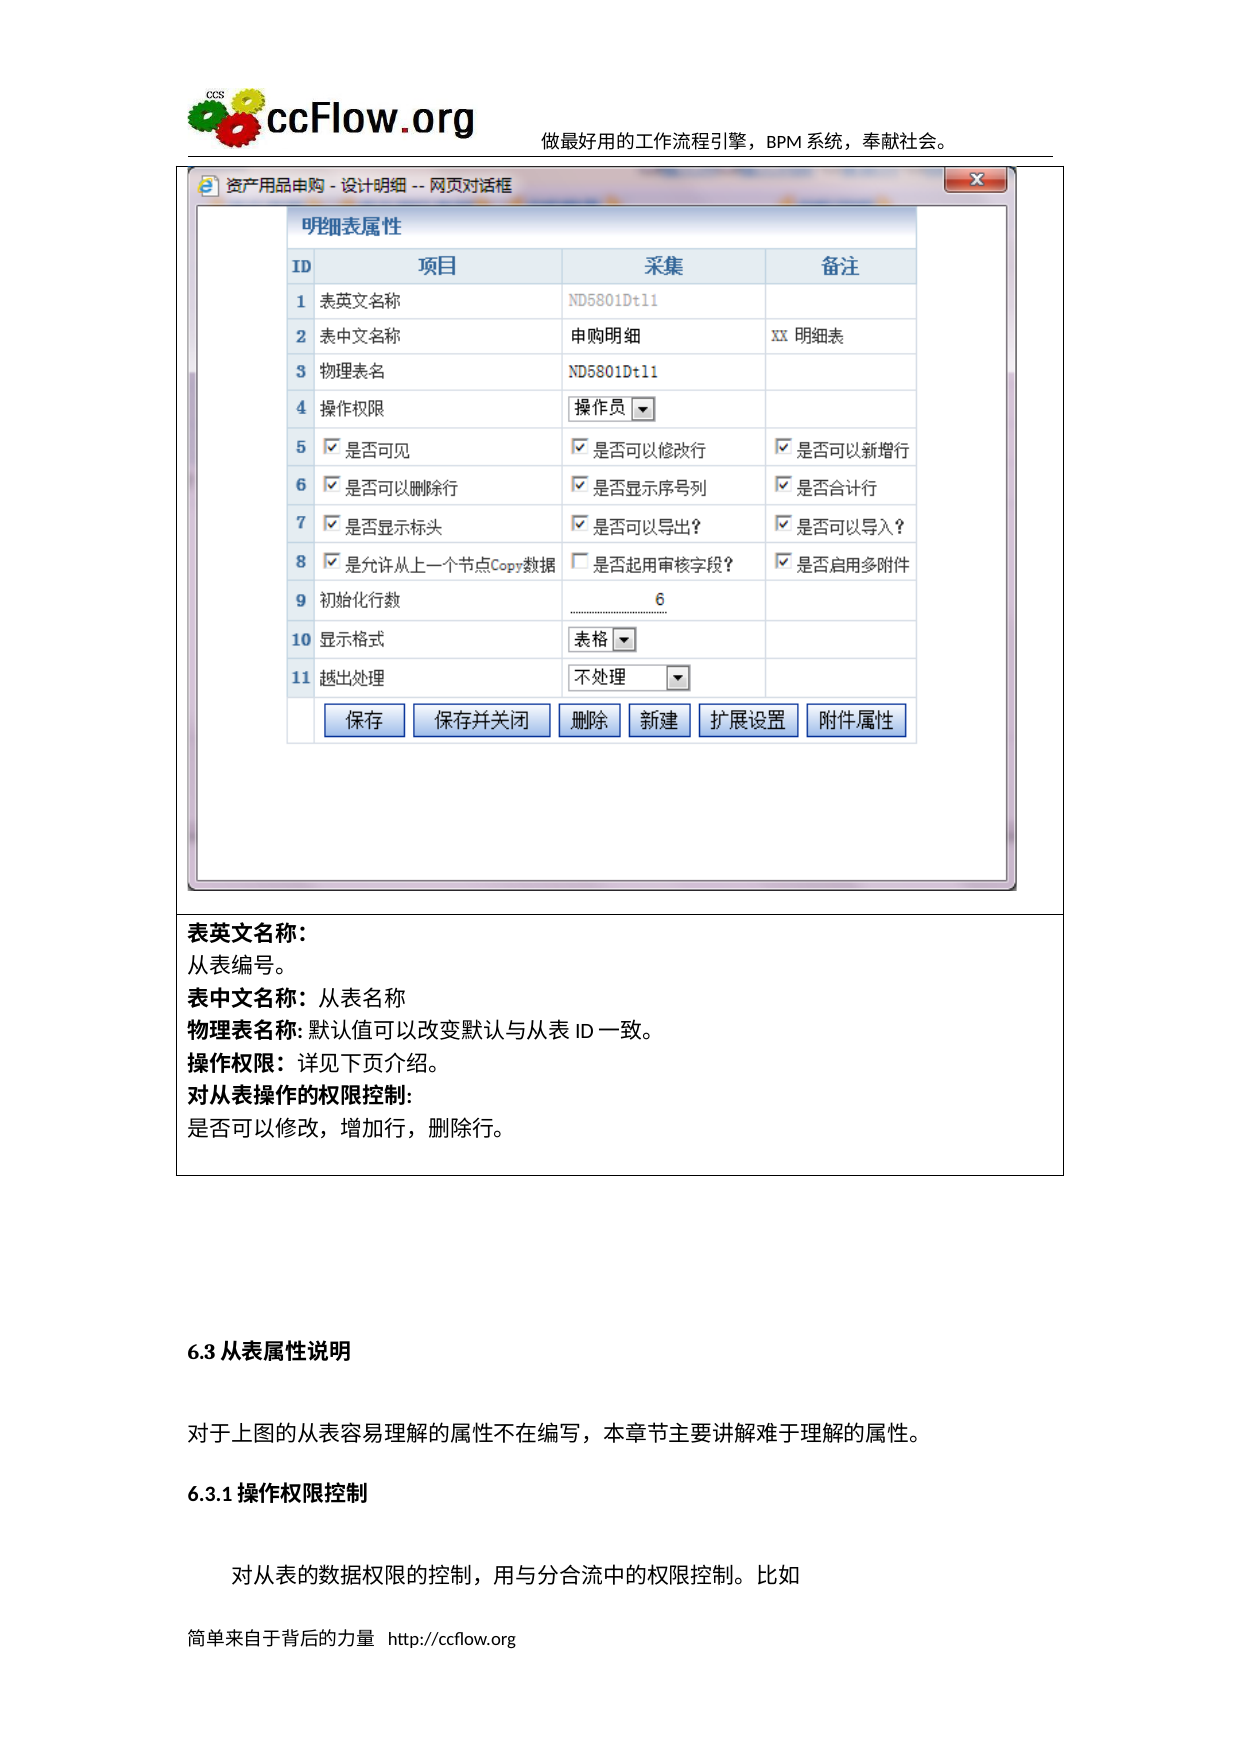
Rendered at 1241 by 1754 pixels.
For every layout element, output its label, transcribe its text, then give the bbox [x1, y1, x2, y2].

text 对从表的数据权限的控制，用与分合流中的权限控制。比如 [187, 1558, 1053, 1591]
subtitle 6.3从表属性说明 [187, 1333, 1053, 1366]
subtitle 6.3.1操作权限控制 [187, 1475, 1053, 1508]
picture [187, 88, 478, 149]
picture [187, 166, 1017, 891]
text 对于上图的从表容易理解的属性不在编写，本章节主要讲解难于理解的属性。 [187, 1416, 1053, 1448]
table_cell 表英文名称： 从表编号。 表中文名称：从表名称 物理表名称: 默认值可以改变默认与从表ID一致。 操作权限：详见下页介绍。 对从表操作的权限控制: 是否可以修改，增加行，删除行。 [177, 915, 1063, 1175]
table_header [177, 167, 1063, 914]
